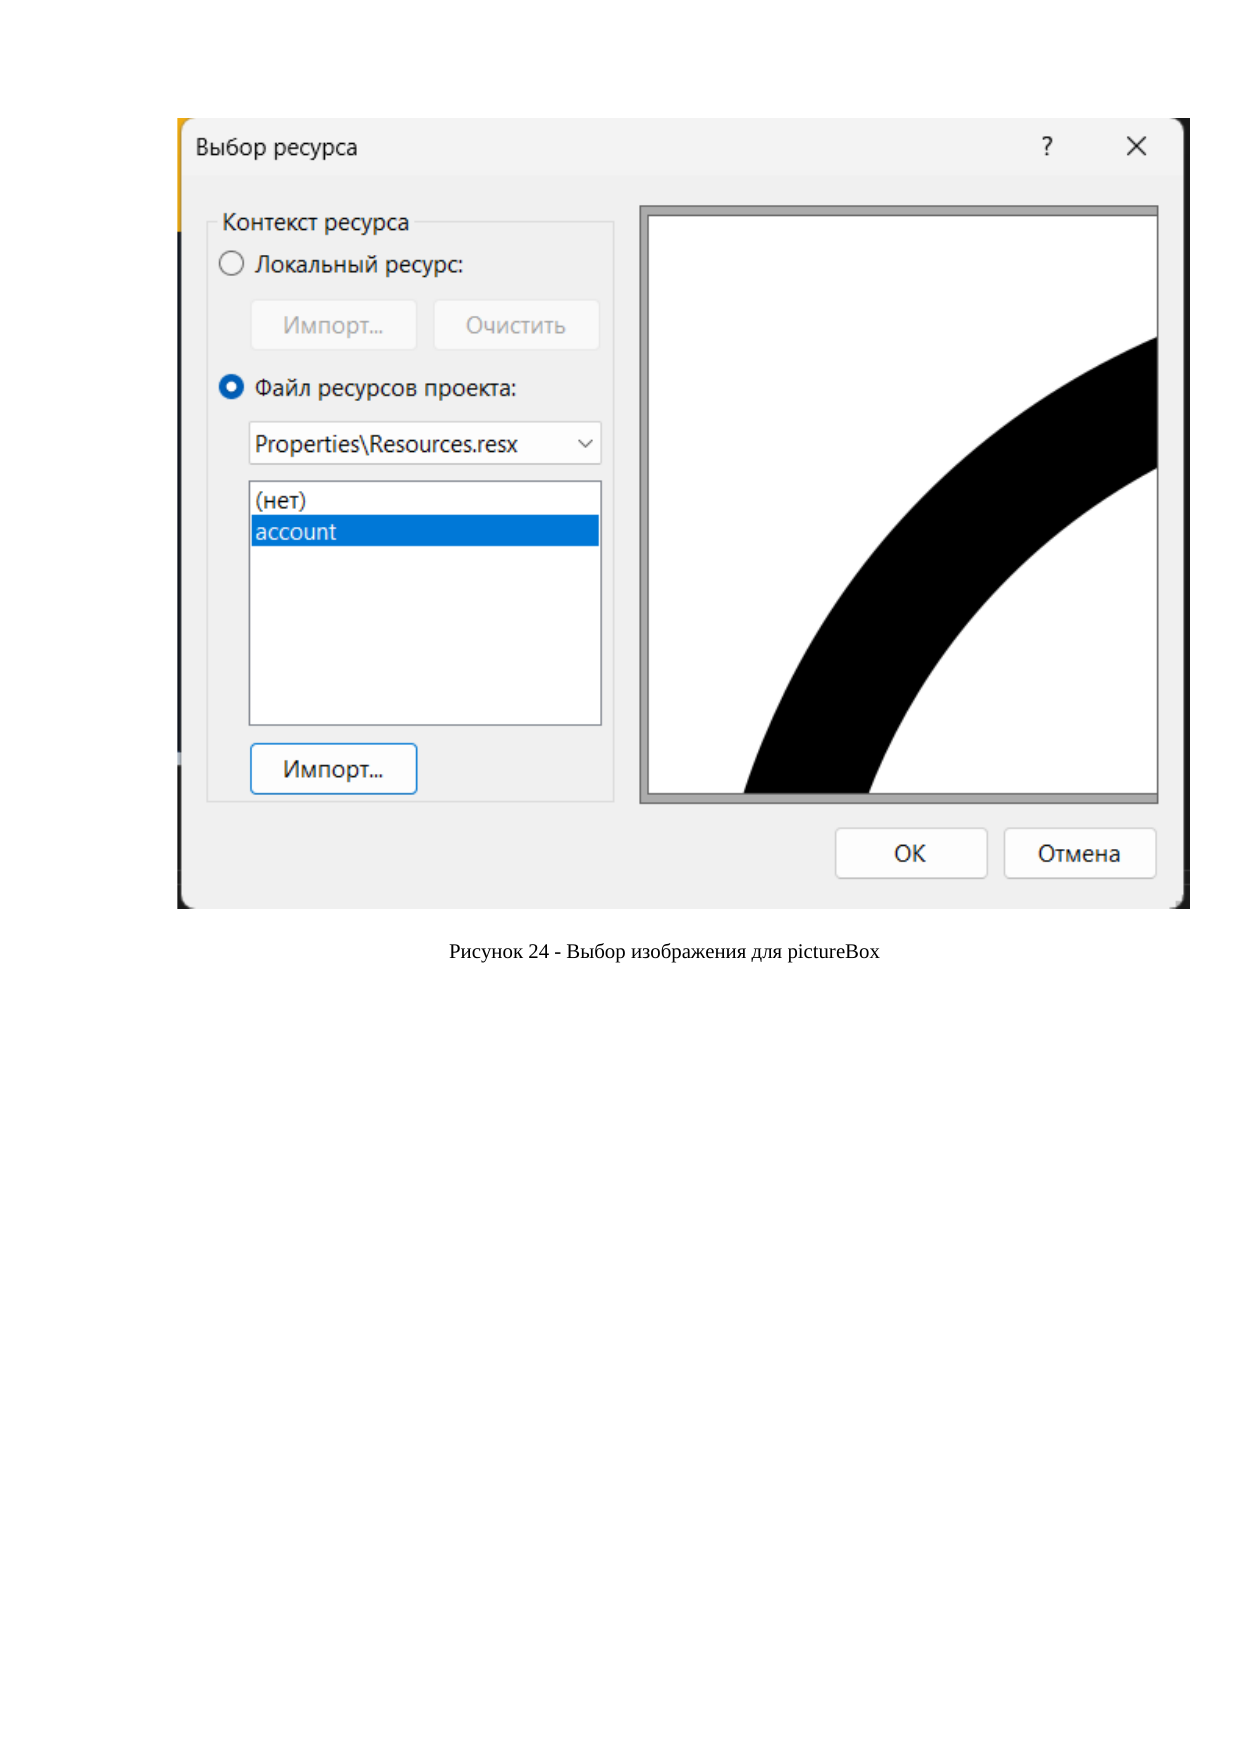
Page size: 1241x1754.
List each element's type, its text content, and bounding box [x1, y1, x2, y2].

picture [177, 118, 1190, 909]
text Рисунок 24 - Выбор изображения для pictureBox [177, 939, 1152, 963]
